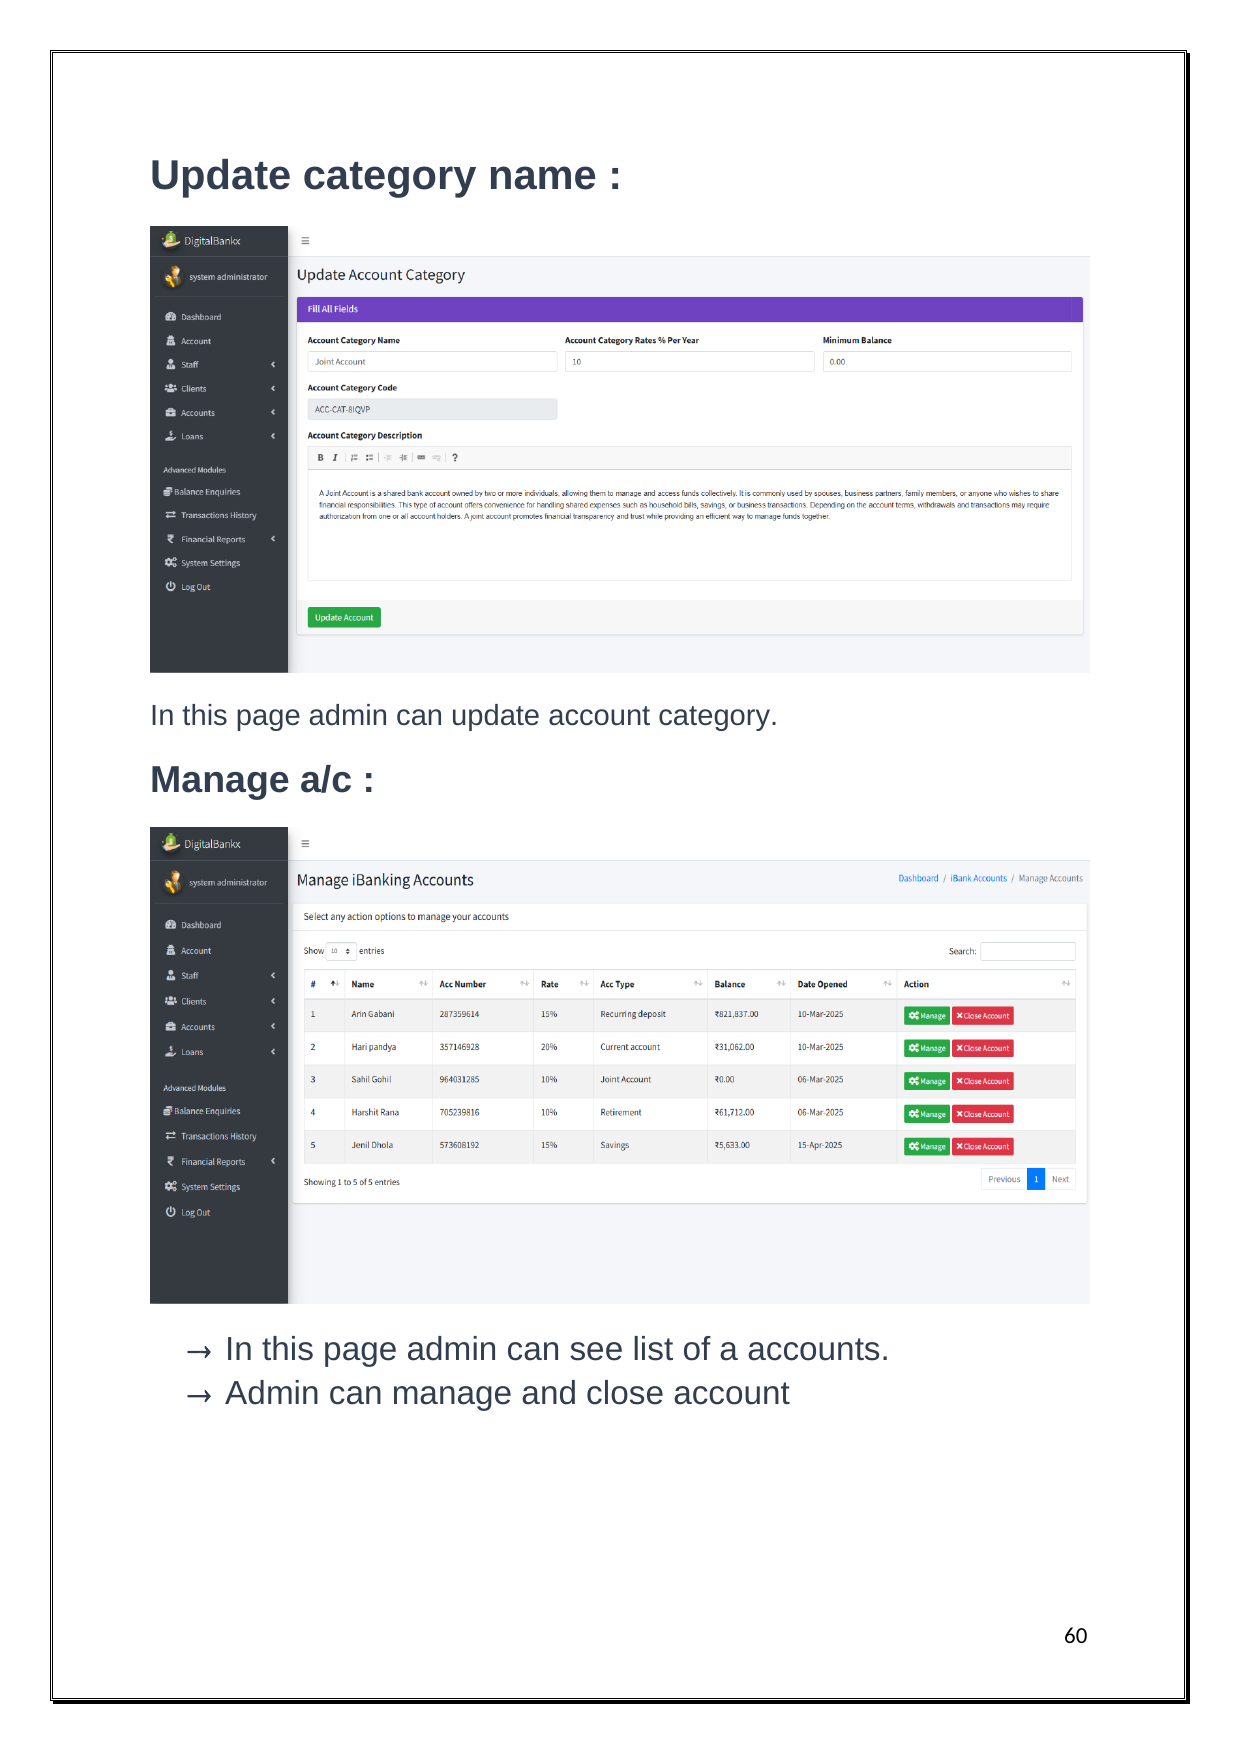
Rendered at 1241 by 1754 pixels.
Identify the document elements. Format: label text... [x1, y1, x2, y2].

text In this page admin can update account category. [150, 698, 1087, 732]
text Update category name : [150, 150, 1087, 198]
picture [150, 827, 1091, 1304]
picture [150, 226, 1091, 673]
text Manage a/c : [150, 757, 1087, 801]
list In this page admin can see list of a accounts. [187, 1329, 1087, 1367]
list Admin can manage and close account [187, 1373, 1087, 1412]
